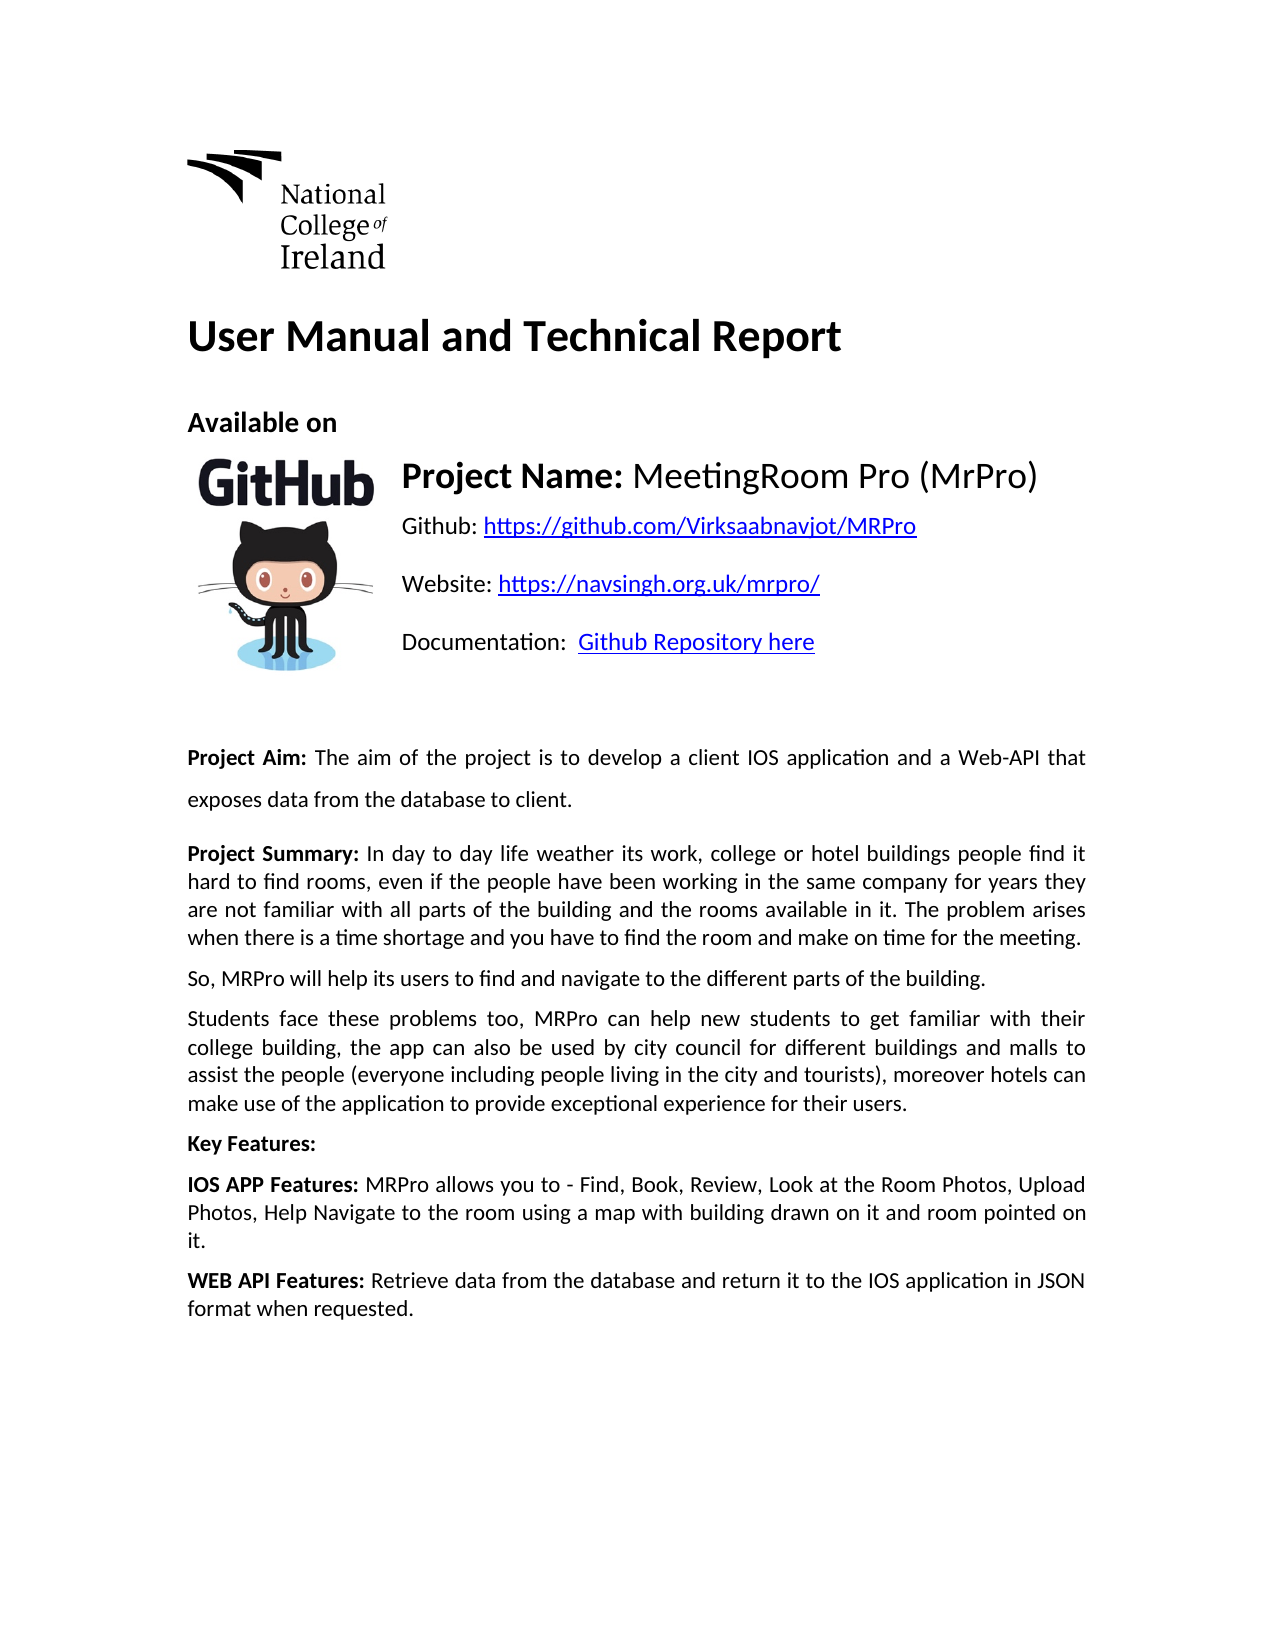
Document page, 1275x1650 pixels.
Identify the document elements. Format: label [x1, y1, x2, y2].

picture [187, 150, 388, 281]
picture [187, 452, 383, 679]
